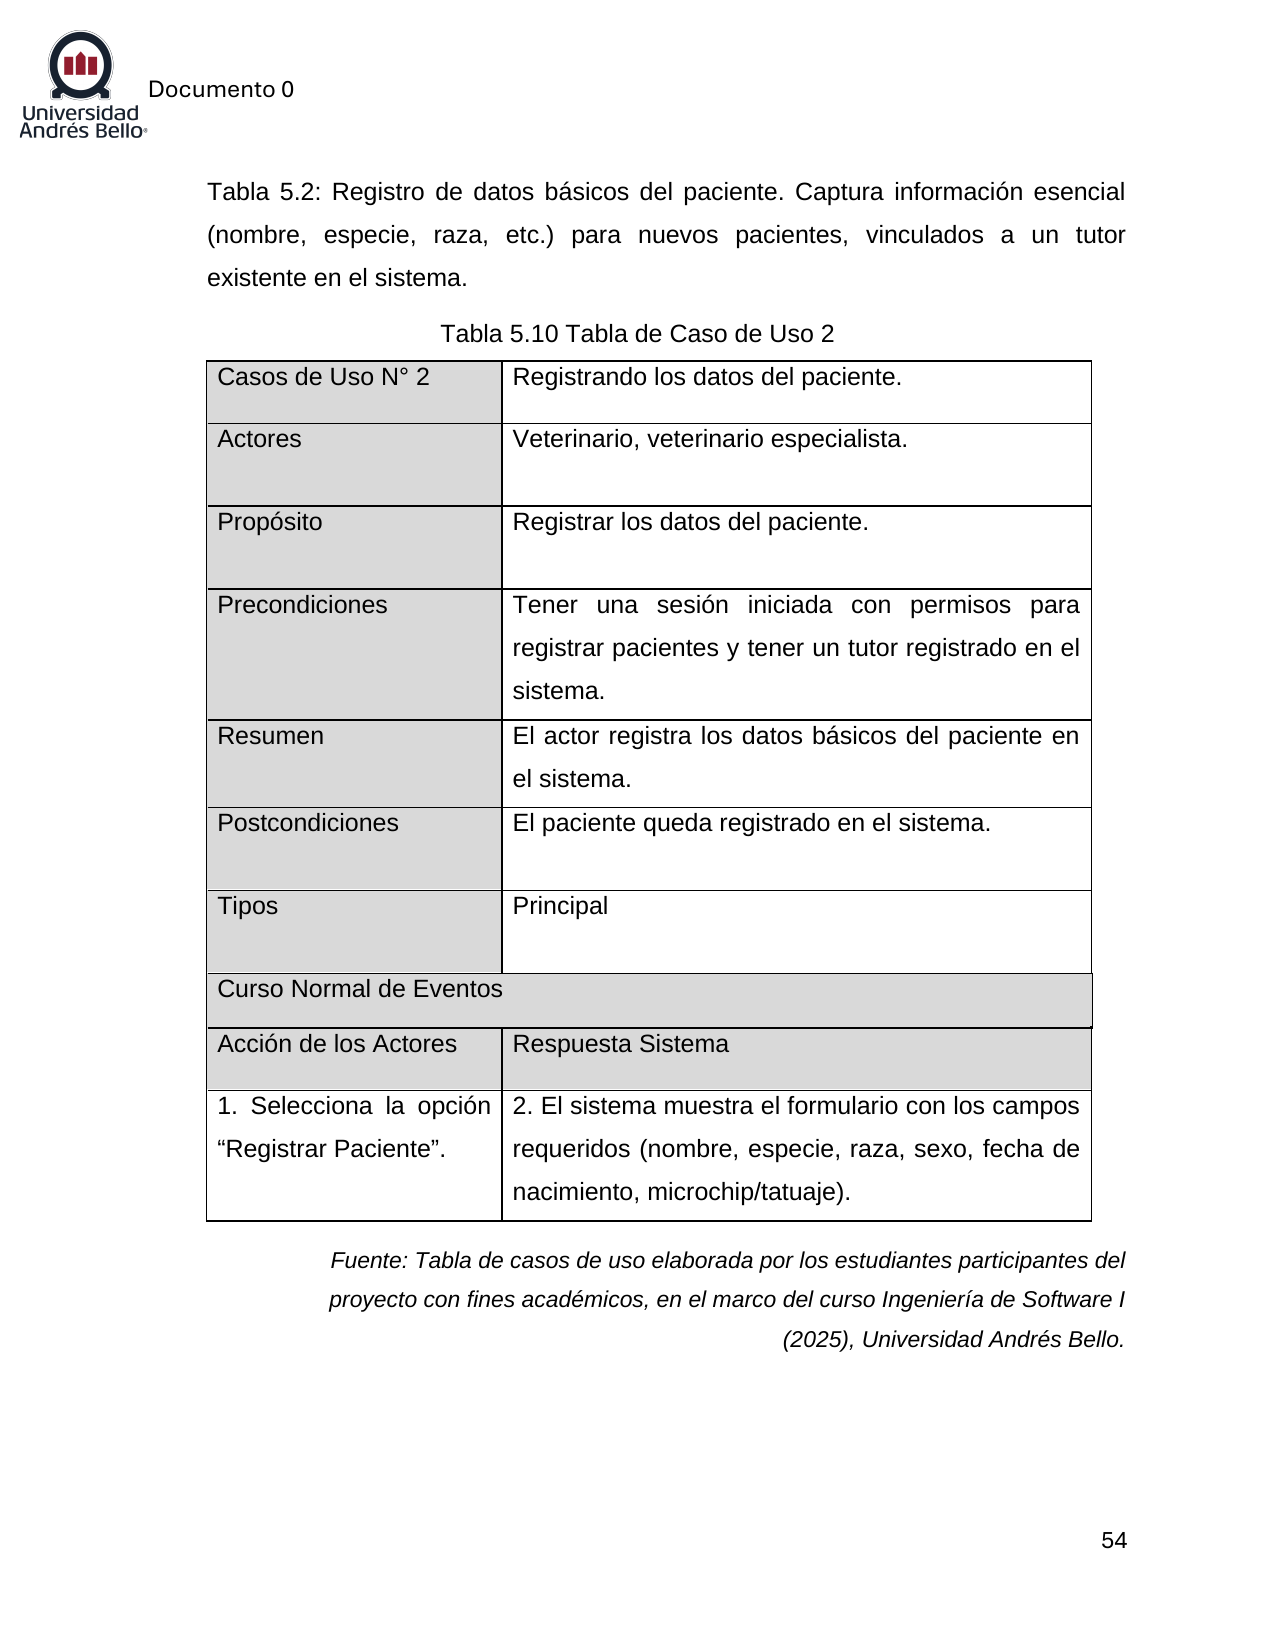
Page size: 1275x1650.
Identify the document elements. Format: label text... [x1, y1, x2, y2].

text Fuente: Tabla de casos de uso elaborada por los estudiantes participantes del proyecto con fines académicos, en el marco del curso Ingeniería de Software I (2025), Universidad Andrés Bello. [298, 1247, 1127, 1352]
table_cell Postcondiciones [207, 808, 501, 889]
table_header Registrando los datos del paciente. [503, 362, 1091, 423]
picture [19, 30, 148, 138]
table_cell Precondiciones [207, 589, 501, 719]
table_cell Principal [503, 891, 1091, 972]
table_cell Veterinario, veterinario especialista. [503, 424, 1091, 505]
table_cell Registrar los datos del paciente. [503, 507, 1091, 588]
table_cell Actores [207, 424, 501, 505]
table_cell Acción de los Actores [207, 1028, 501, 1089]
table_cell El paciente queda registrado en el sistema. [503, 808, 1091, 889]
table_header Casos de Uso N° 2 [207, 362, 501, 423]
table_cell Propósito [207, 506, 501, 588]
table_cell Resumen [207, 720, 501, 807]
table_cell Tipos [207, 891, 501, 972]
table_cell 2. El sistema muestra el formulario con los campos requeridos (nombre, especie, raza, sexo, fecha de nacimiento, microchip/tatuaje). [503, 1091, 1091, 1220]
text Tabla 5.2: Registro de datos básicos del paciente. Captura información esencial (nombre, especie, raza, etc.) para nuevos pacientes, vinculados a un tutor existente en el sistema. [207, 177, 1127, 292]
table_cell Respuesta Sistema [503, 1029, 1091, 1089]
table_cell 1. Selecciona la opción “Registrar Paciente”. [207, 1091, 501, 1220]
table_cell El actor registra los datos básicos del paciente en el sistema. [503, 721, 1091, 807]
table_cell Curso Normal de Eventos [207, 974, 1092, 1027]
table_cell Tener una sesión iniciada con permisos para registrar pacientes y tener un tutor registrado en el sistema. [503, 590, 1091, 719]
